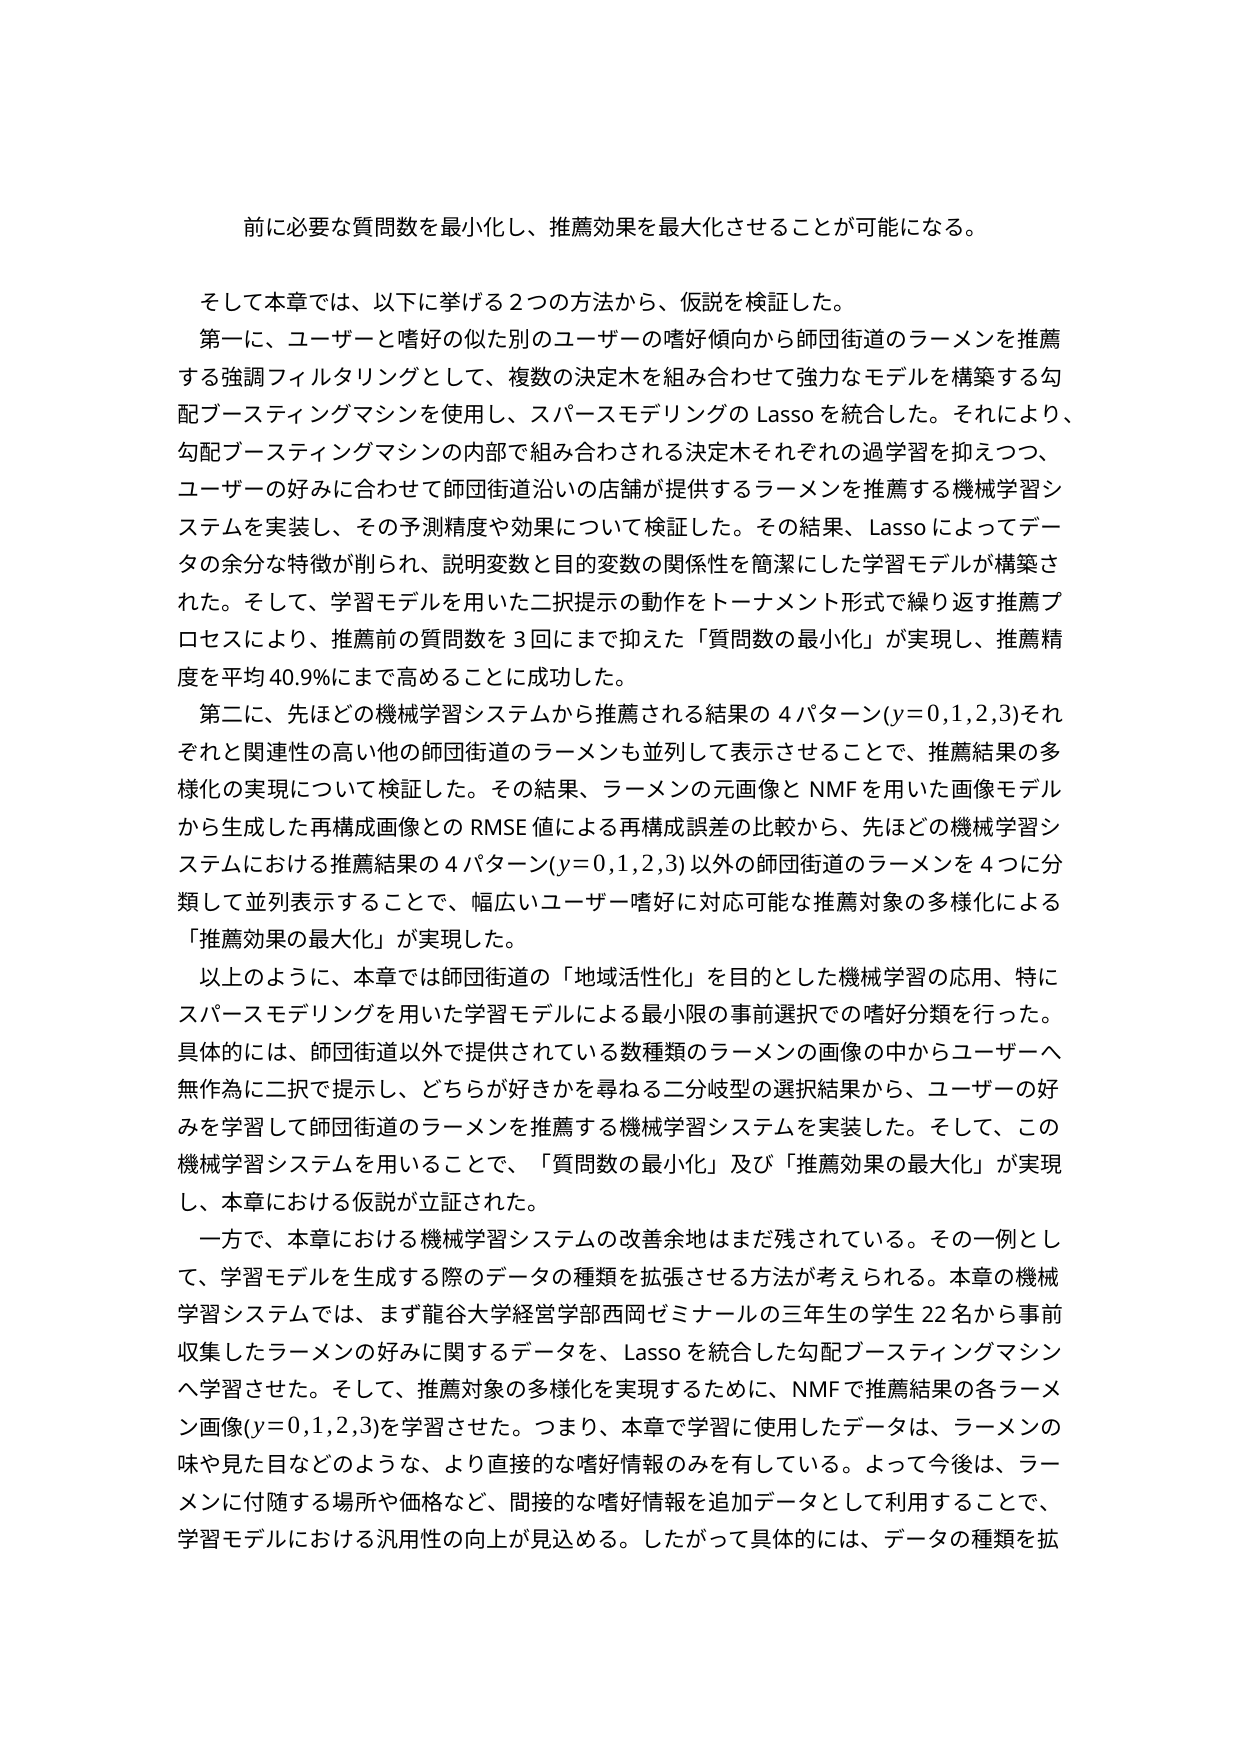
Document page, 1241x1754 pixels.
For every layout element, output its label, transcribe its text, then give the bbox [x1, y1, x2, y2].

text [177, 1219, 1063, 1557]
text 前に必要な質問数を最小化し、推薦効果を最大化させることが可能になる。 [243, 207, 1063, 244]
text 以上のように、本章では師団街道の「地域活性化」を目的とした機械学習の応用、特にスパースモデリングを用いた学習モデルによる最小限の事前選択での嗜好分類を行った。具体的には、師団街道以外で提供されている数種類のラーメンの画像の中からユーザーへ無作為に二択で提示し、どちらが好きかを尋ねる二分岐型の選択結果から、ユーザーの好みを学習して師団街道のラーメンを推薦する機械学習システムを実装した。そして、この機械学習システムを用いることで、「質問数の最小化」及び「推薦効果の最大化」が実現し、本章における仮説が立証された。 [177, 957, 1063, 1219]
text 第二に、先ほどの機械学習システムから推薦される結果の4パターン()それぞれと関連性の高い他の師団街道のラーメンも並列して表示させることで、推薦結果の多様化の実現について検証した。その結果、ラーメンの元画像とNMFを用いた画像モデルから生成した再構成画像とのRMSE値による再構成誤差の比較から、先ほどの機械学習システムにおける推薦結果の4パターン() 以外の師団街道のラーメンを4つに分類して並列表示することで、幅広いユーザー嗜好に対応可能な推薦対象の多様化による「推薦効果の最大化」が実現した。 [177, 694, 1063, 957]
text そして本章では、以下に挙げる２つの方法から、仮説を検証した。 [177, 282, 1063, 319]
text 第一に、ユーザーと嗜好の似た別のユーザーの嗜好傾向から師団街道のラーメンを推薦する強調フィルタリングとして、複数の決定木を組み合わせて強力なモデルを構築する勾配ブースティングマシンを使用し、スパースモデリングのLassoを統合した。それにより、勾配ブースティングマシンの内部で組み合わされる決定木それぞれの過学習を抑えつつ、ユーザーの好みに合わせて師団街道沿いの店舗が提供するラーメンを推薦する機械学習システムを実装し、その予測精度や効果について検証した。その結果、Lassoによってデータの余分な特徴が削られ、説明変数と目的変数の関係性を簡潔にした学習モデルが構築された。そして、学習モデルを用いた二択提示の動作をトーナメント形式で繰り返す推薦プロセスにより、推薦前の質問数を3回にまで抑えた「質問数の最小化」が実現し、推薦精度を平均40.9%にまで高めることに成功した。 [177, 319, 1063, 694]
